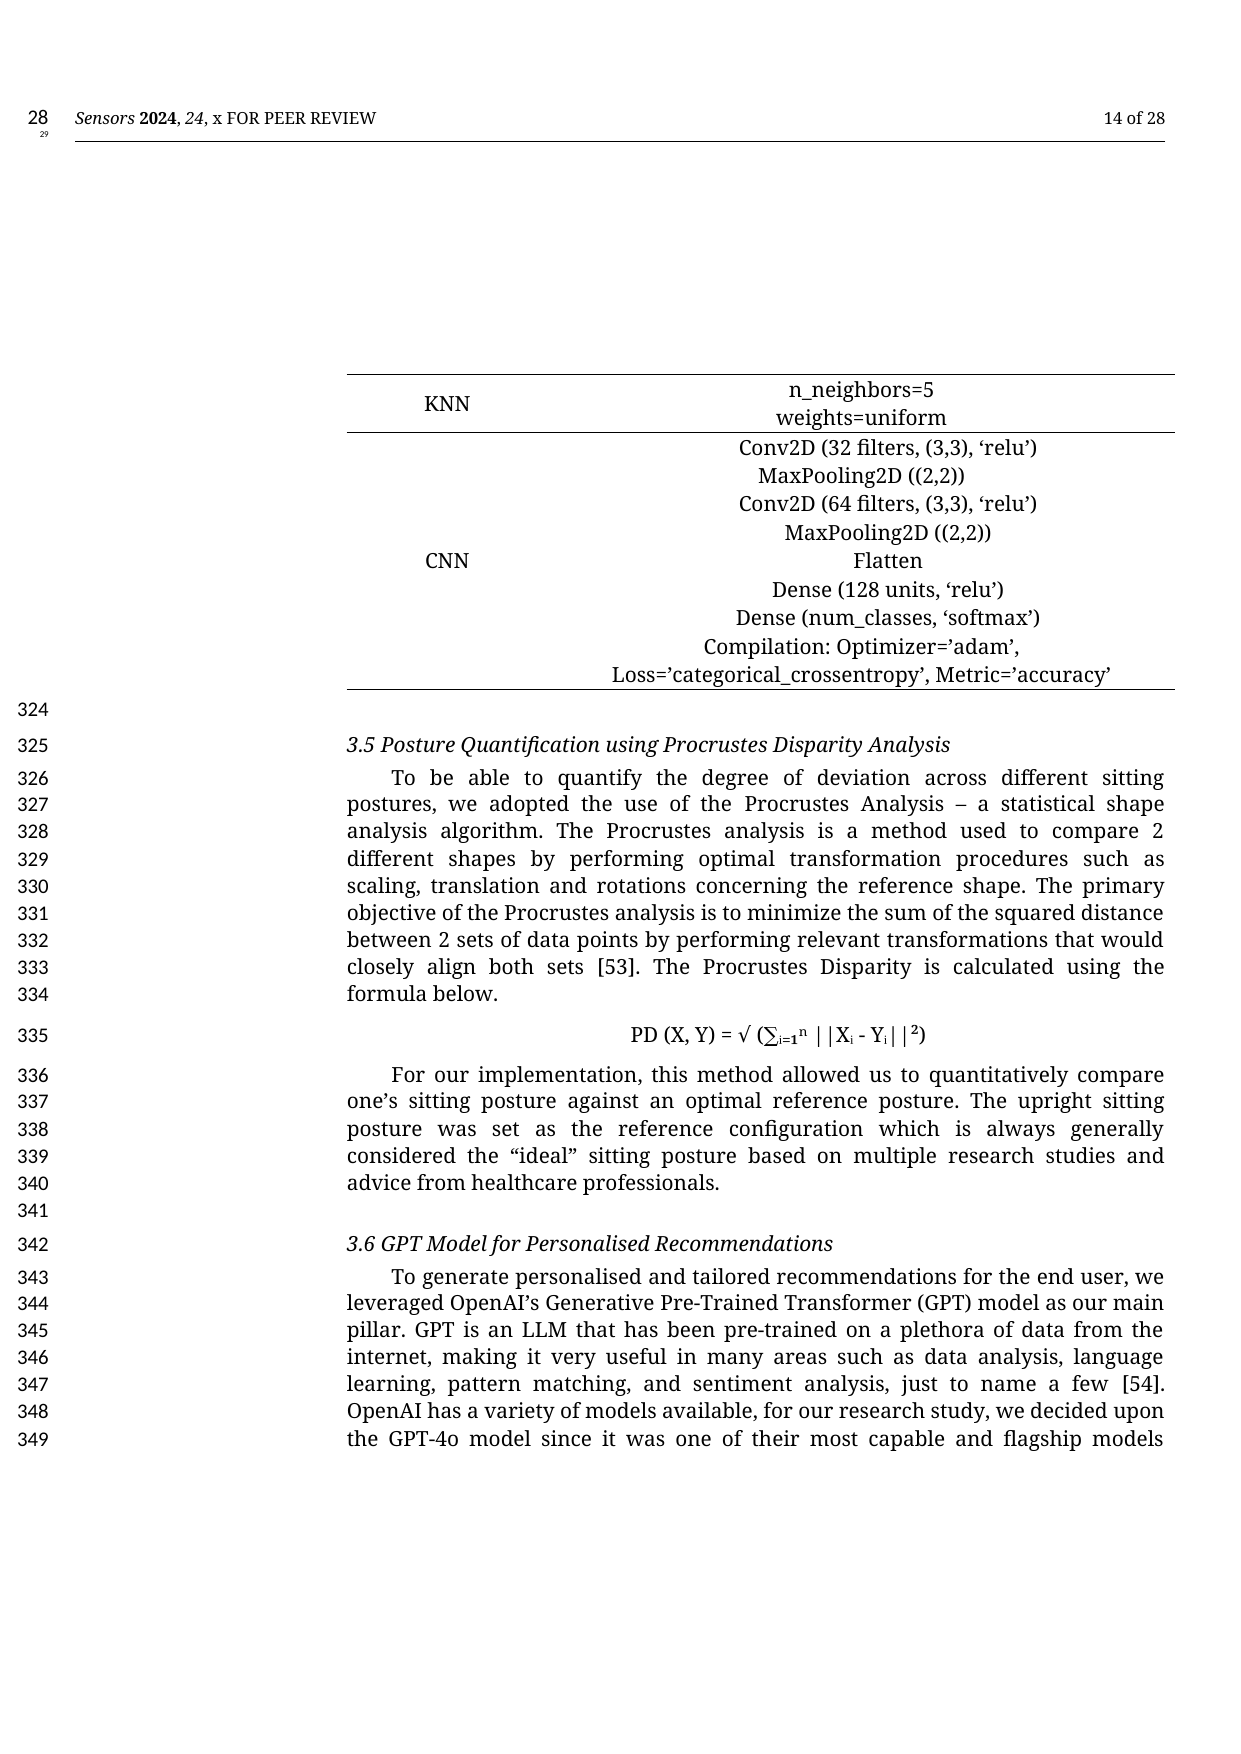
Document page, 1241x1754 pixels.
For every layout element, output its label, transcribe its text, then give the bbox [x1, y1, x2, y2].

subtitle 3.6 GPT Model for Personalised Recommendations [347, 1229, 1165, 1256]
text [347, 1263, 1165, 1452]
text For our implementation, this method allowed us to quantitatively compare one’s sitting posture against an optimal reference posture. The upright sitting posture was set as the reference configuration which is always generally considered the “ideal” sitting posture based on multiple research studies and advice from healthcare professionals. [347, 1061, 1165, 1196]
subtitle 3.5 Posture Quantification using Procrustes Disparity Analysis [347, 731, 1165, 758]
text To be able to quantify the degree of deviation across different sitting postures, we adopted the use of the Procrustes Analysis – a statistical shape analysis algorithm. The Procrustes analysis is a method used to compare 2 different shapes by performing optimal transformation procedures such as scaling, translation and rotations concerning the reference shape. The primary objective of the Procrustes analysis is to minimize the sum of the squared distance between 2 sets of data points by performing relevant transformations that would closely align both sets [53]. The Procrustes Disparity is calculated using the formula below. [347, 764, 1165, 1007]
table_cell n_neighbors=5 weights=uniform [548, 375, 1175, 432]
table_cell Conv2D (32 filters, (3,3), ‘relu’) MaxPooling2D ((2,2)) Conv2D (64 filters, (3,3), ‘relu’) MaxPooling2D ((2,2)) Flatten Dense (128 units, ‘relu’) Dense (num_classes, ‘softmax’) Compilation: Optimizer=’adam’, Loss=’categorical_crossentropy’, Metric=’accuracy’ [548, 433, 1175, 689]
text PD (X, Y) = √ (∑ᵢ₌₁ⁿ ||Xᵢ - Yᵢ||²) [391, 1020, 1165, 1048]
table_cell CNN [347, 433, 547, 689]
table_cell KNN [347, 375, 547, 432]
